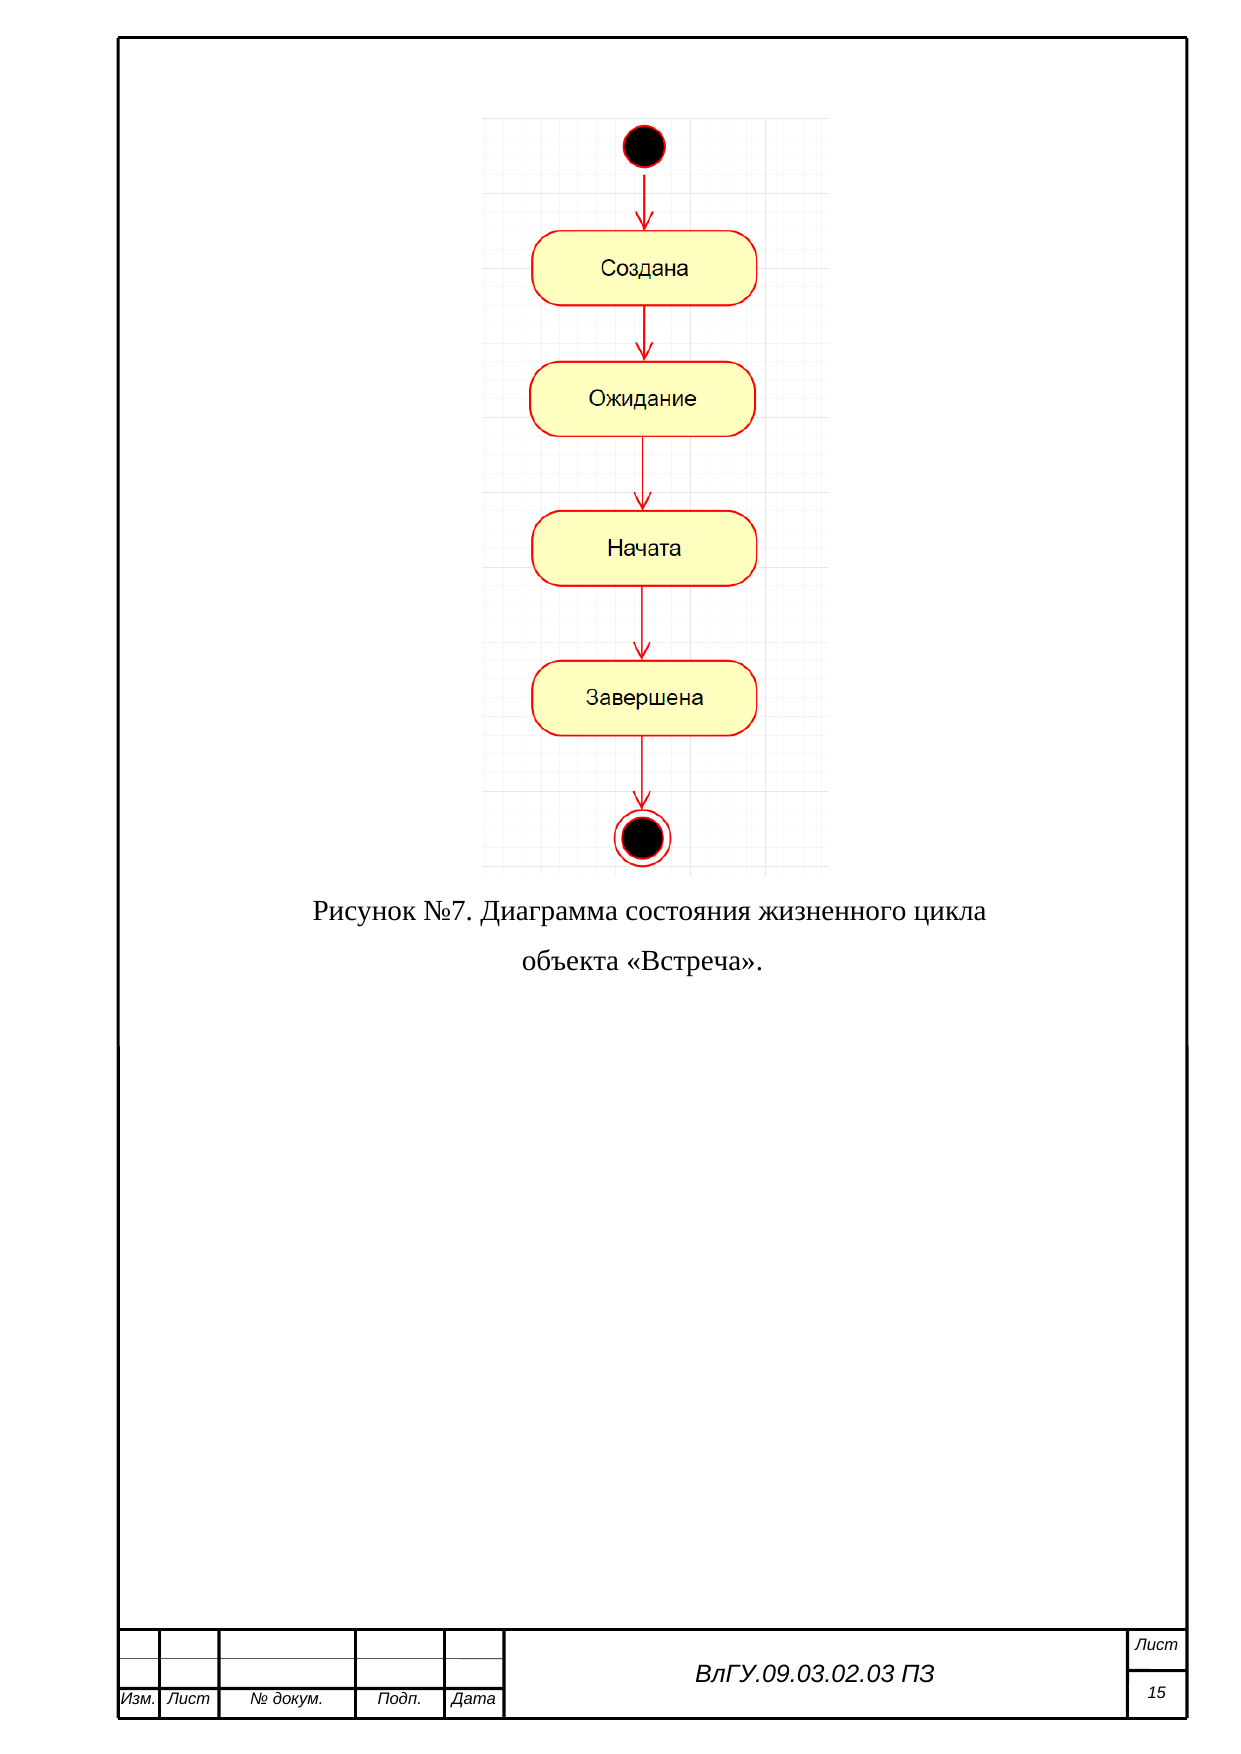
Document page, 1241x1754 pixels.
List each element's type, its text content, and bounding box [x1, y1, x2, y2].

text объекта «Встреча». [118, 943, 1167, 977]
picture [481, 117, 829, 873]
text Рисунок №7. Диаграмма состояния жизненного цикла [118, 893, 1181, 926]
